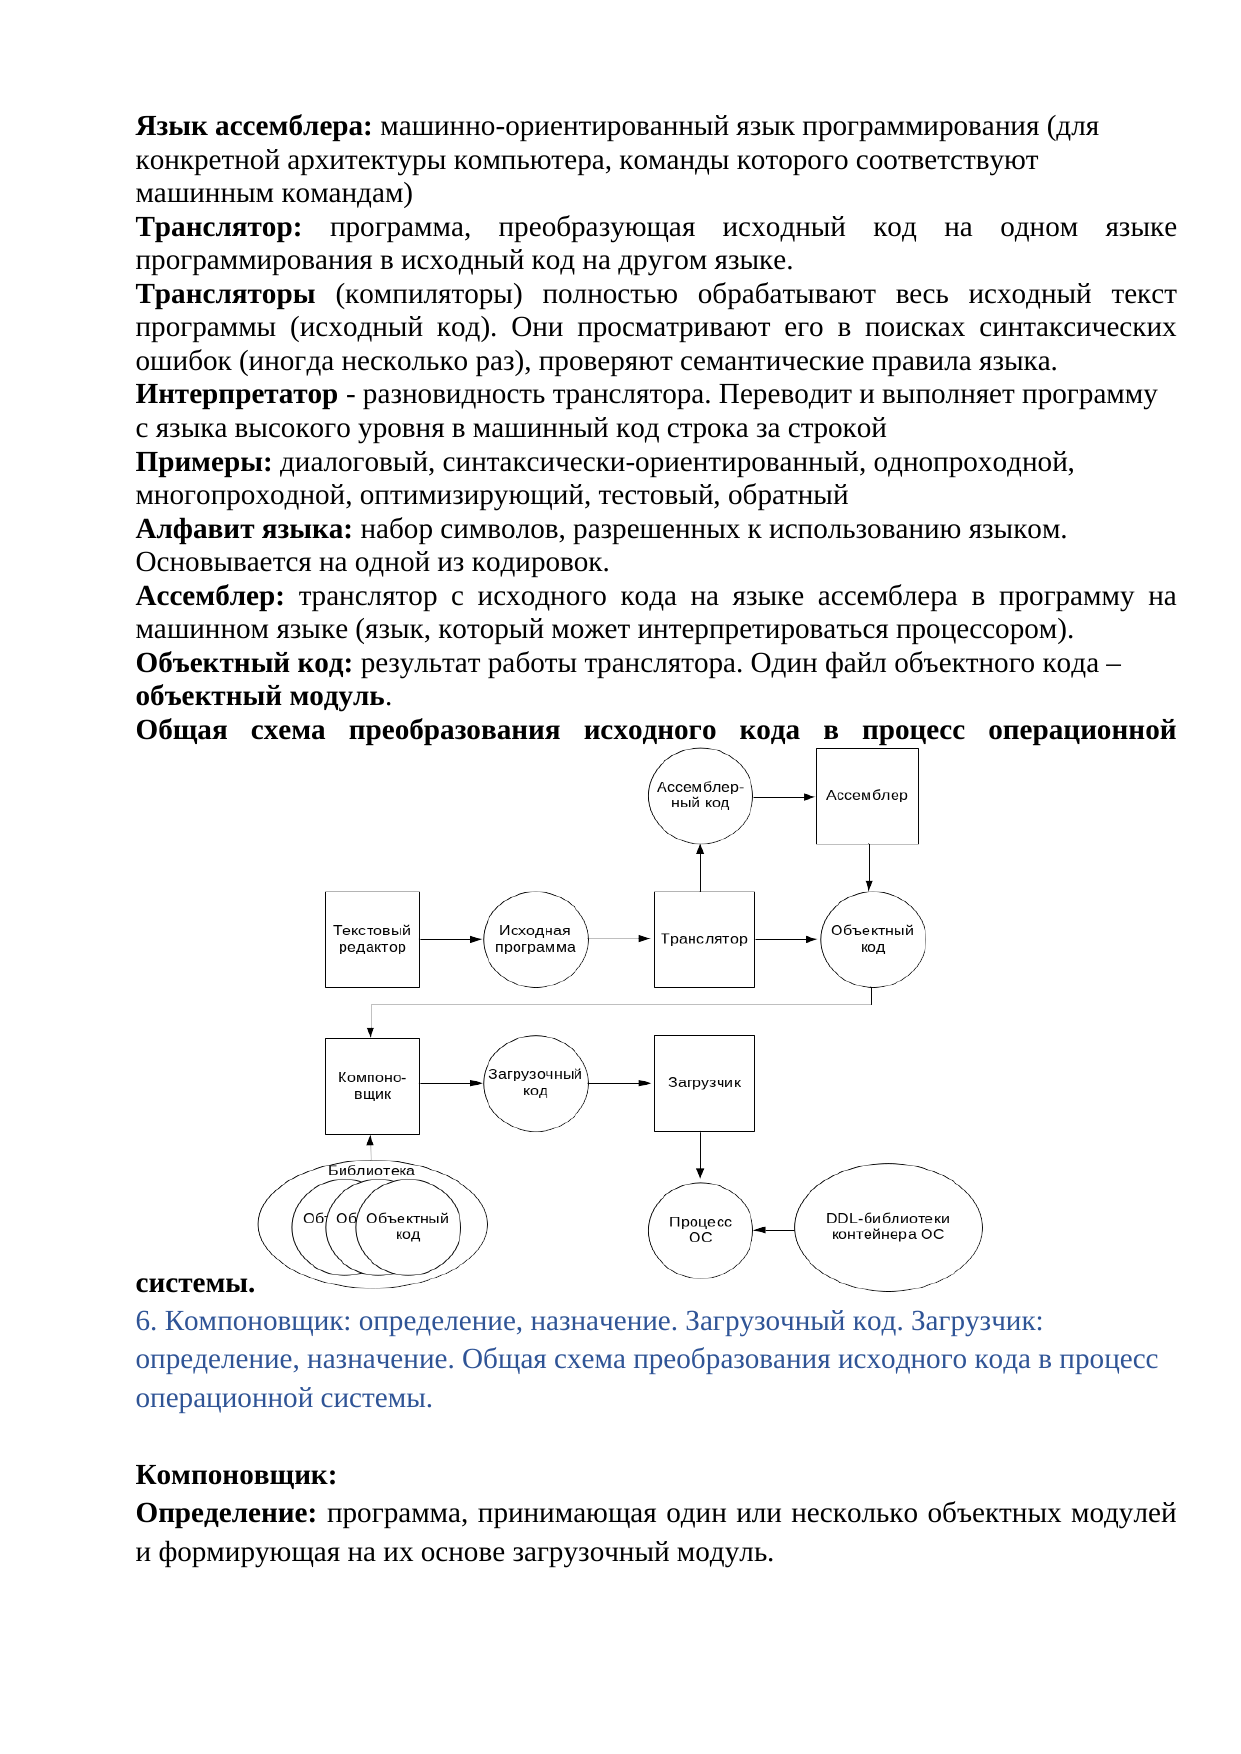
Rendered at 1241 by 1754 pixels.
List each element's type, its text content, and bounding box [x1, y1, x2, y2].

text Алфавит языка: набор символов, разрешенных к использованию языком. Основывается на одной из кодировок. [135, 511, 1178, 578]
list Общая схема преобразования исходного кода в процесс операционной системы. [135, 712, 1178, 1299]
list Ассемблер: транслятор с исходного кода на языке ассемблера в программу на машинном языке (язык, который может интерпретироваться процессором). [135, 578, 1178, 645]
list Определение: программа, принимающая один или несколько объектных модулей и формирующая на их основе загрузочный модуль. [135, 1496, 1178, 1568]
text Интерпретатор - разновидность транслятора. Переводит и выполняет программу с языка высокого уровня в машинный код строка за строкой [135, 377, 1178, 444]
text Язык ассемблера: машинно-ориентированный язык программирования (для конкретной архитектуры компьютера, команды которого соответствуют машинным командам) [135, 108, 1178, 209]
text Компоновщик: [135, 1457, 1178, 1491]
subtitle 6. Компоновщик: определение, назначение. Загрузочный код. Загрузчик: определение, назначение. Общая схема преобразования исходного кода в процесс операционной системы. [135, 1303, 1178, 1413]
text Примеры: диалоговый, синтаксически-ориентированный, однопроходной, многопроходной, оптимизирующий, тестовый, обратный [135, 444, 1178, 511]
list Транслятор: программа, преобразующая исходный код на одном языке программирования в исходный код на другом языке. [135, 209, 1178, 276]
list Трансляторы (компиляторы) полностью обрабатывают весь исходный текст программы (исходный код). Они просматривают его в поисках синтаксических ошибок (иногда несколько раз), проверяют семантические правила языка. [135, 276, 1178, 377]
text Объектный код: результат работы транслятора. Один файл объектного кода – объектный модуль. [135, 645, 1178, 712]
